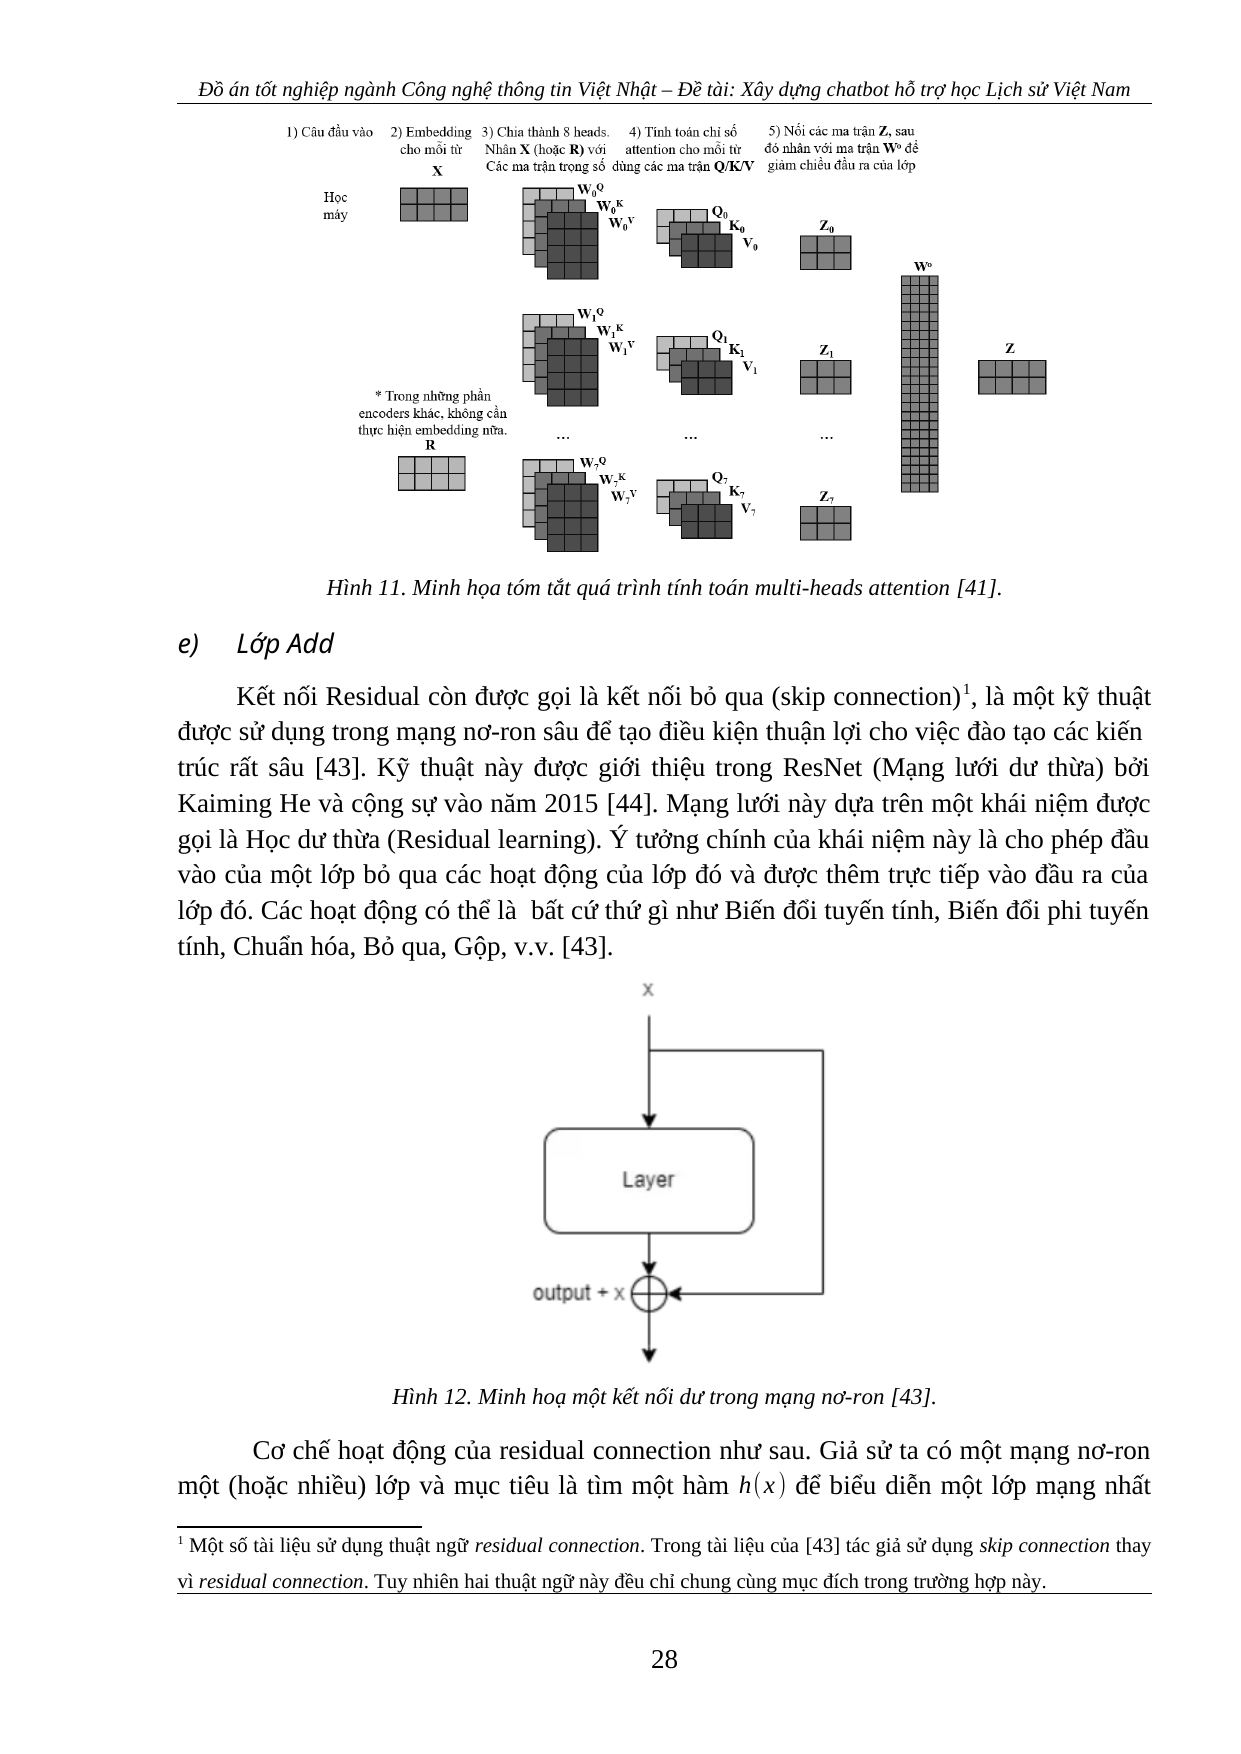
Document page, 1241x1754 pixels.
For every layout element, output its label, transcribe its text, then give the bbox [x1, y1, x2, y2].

text Hình 12. Minh hoạ một kết nối dư trong mạng nơ-ron . [177, 1383, 1152, 1409]
text Kết nối Residual còn được gọi là kết nối bỏ qua (skip connection), là một kỹ thuật được sử dụng trong mạng nơ-ron sâu để tạo điều kiện thuận lợi cho việc đào tạo các kiến ​​trúc rất sâu . Kỹ thuật này được giới thiệu trong ResNet (Mạng lưới dư thừa) bởi Kaiming He và cộng sự vào năm 2015 . Mạng lưới này dựa trên một khái niệm được gọi là Học dư thừa (Residual learning). Ý tưởng chính của khái niệm này là cho phép đầu vào của một lớp bỏ qua các hoạt động của lớp đó và được thêm trực tiếp vào đầu ra của lớp đó. Các hoạt động có thể là bất cứ thứ gì như Biến đổi tuyến tính, Biến đổi phi tuyến tính, Chuẩn hóa, Bỏ qua, Gộp, v.v. . [177, 680, 1152, 961]
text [177, 1434, 1152, 1501]
text Hình 11. Minh họa tóm tắt quá trình tính toán multi-heads attention . [177, 574, 1152, 600]
subtitle Lớp Add [177, 625, 1152, 662]
picture [476, 978, 853, 1366]
